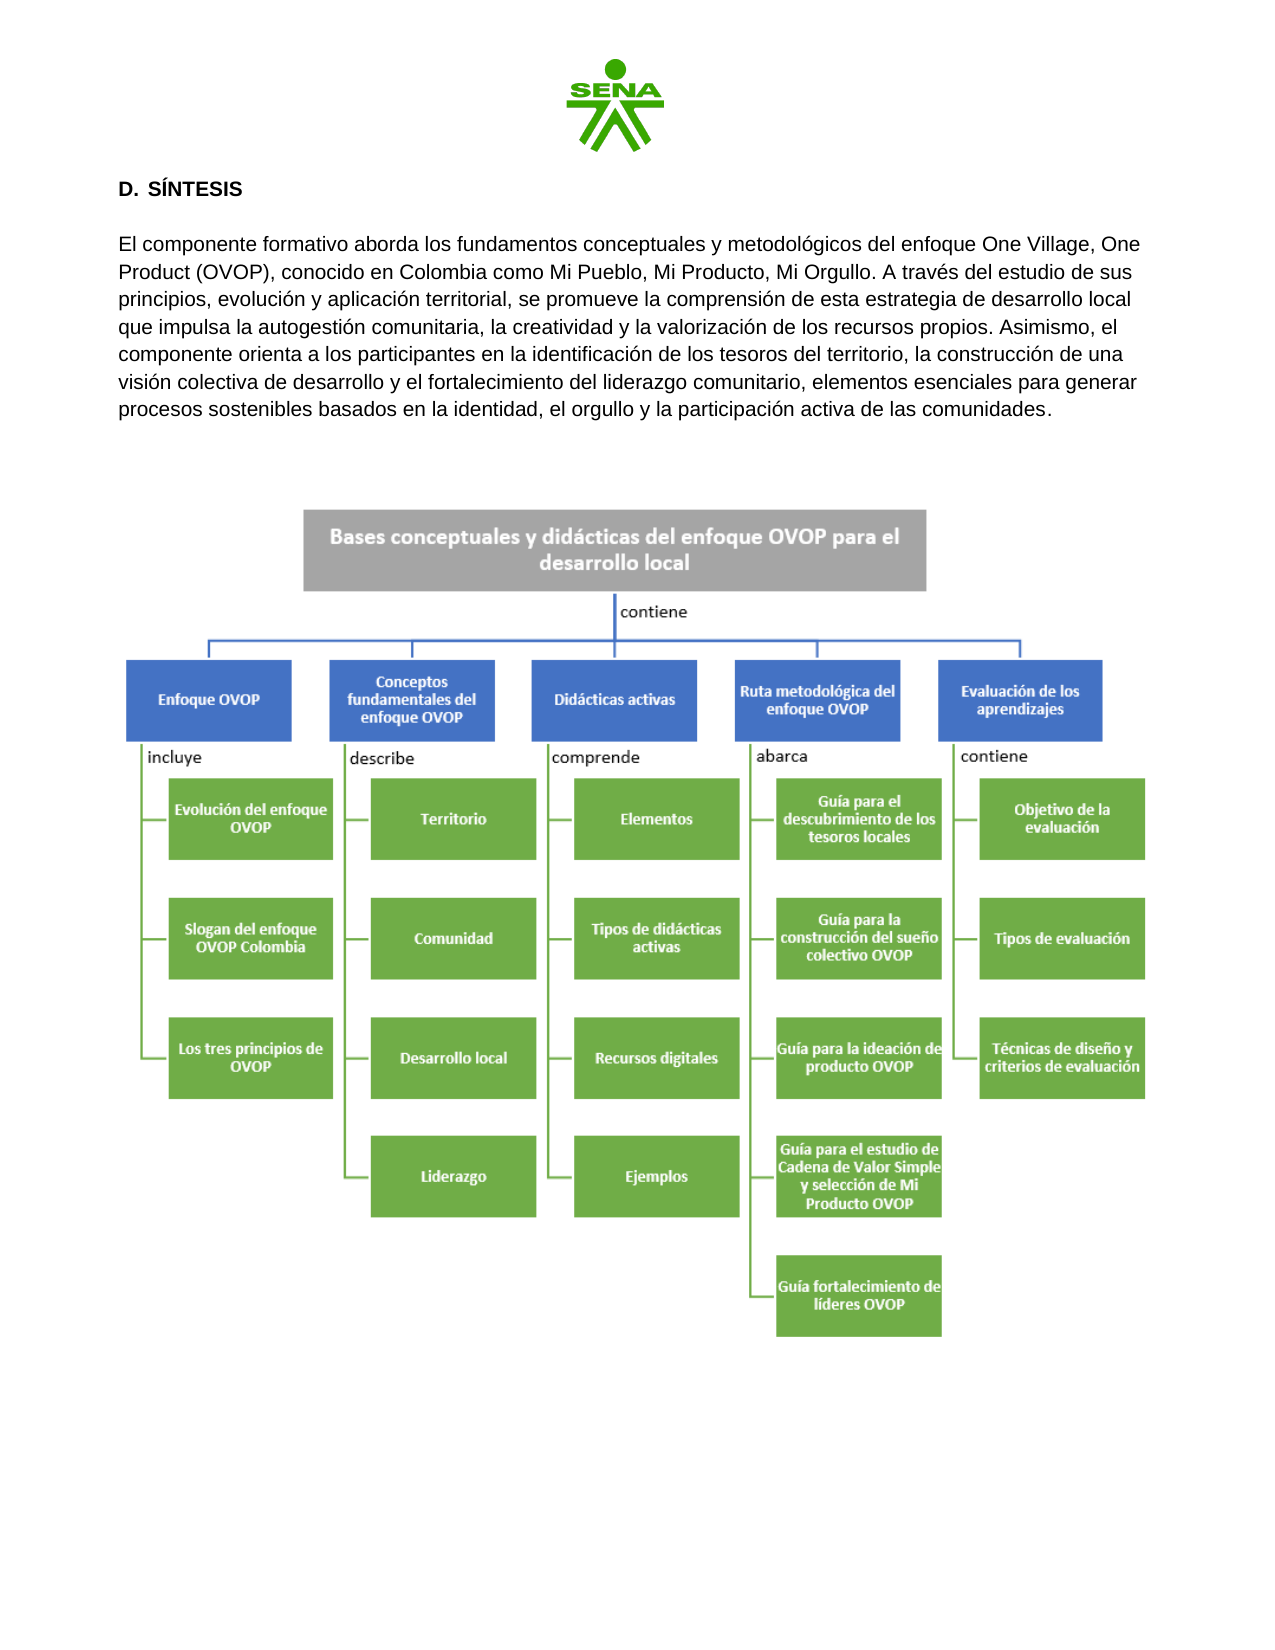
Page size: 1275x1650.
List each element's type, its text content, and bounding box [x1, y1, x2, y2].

picture [118, 479, 1157, 1350]
text El componente formativo aborda los fundamentos conceptuales y metodológicos del enfoque One Village, One Product (OVOP), conocido en Colombia como Mi Pueblo, Mi Producto, Mi Orgullo. A través del estudio de sus principios, evolución y aplicación territorial, se promueve la comprensión de esta estrategia de desarrollo local que impulsa la autogestión comunitaria, la creatividad y la valorización de los recursos propios. Asimismo, el componente orienta a los participantes en la identificación de los tesoros del territorio, la construcción de una visión colectiva de desarrollo y el fortalecimiento del liderazgo comunitario, elementos esenciales para generar procesos sostenibles basados en la identidad, el orgullo y la participación activa de las comunidades. [118, 232, 1157, 421]
list SÍNTESIS [118, 177, 1157, 201]
picture [566, 59, 664, 152]
